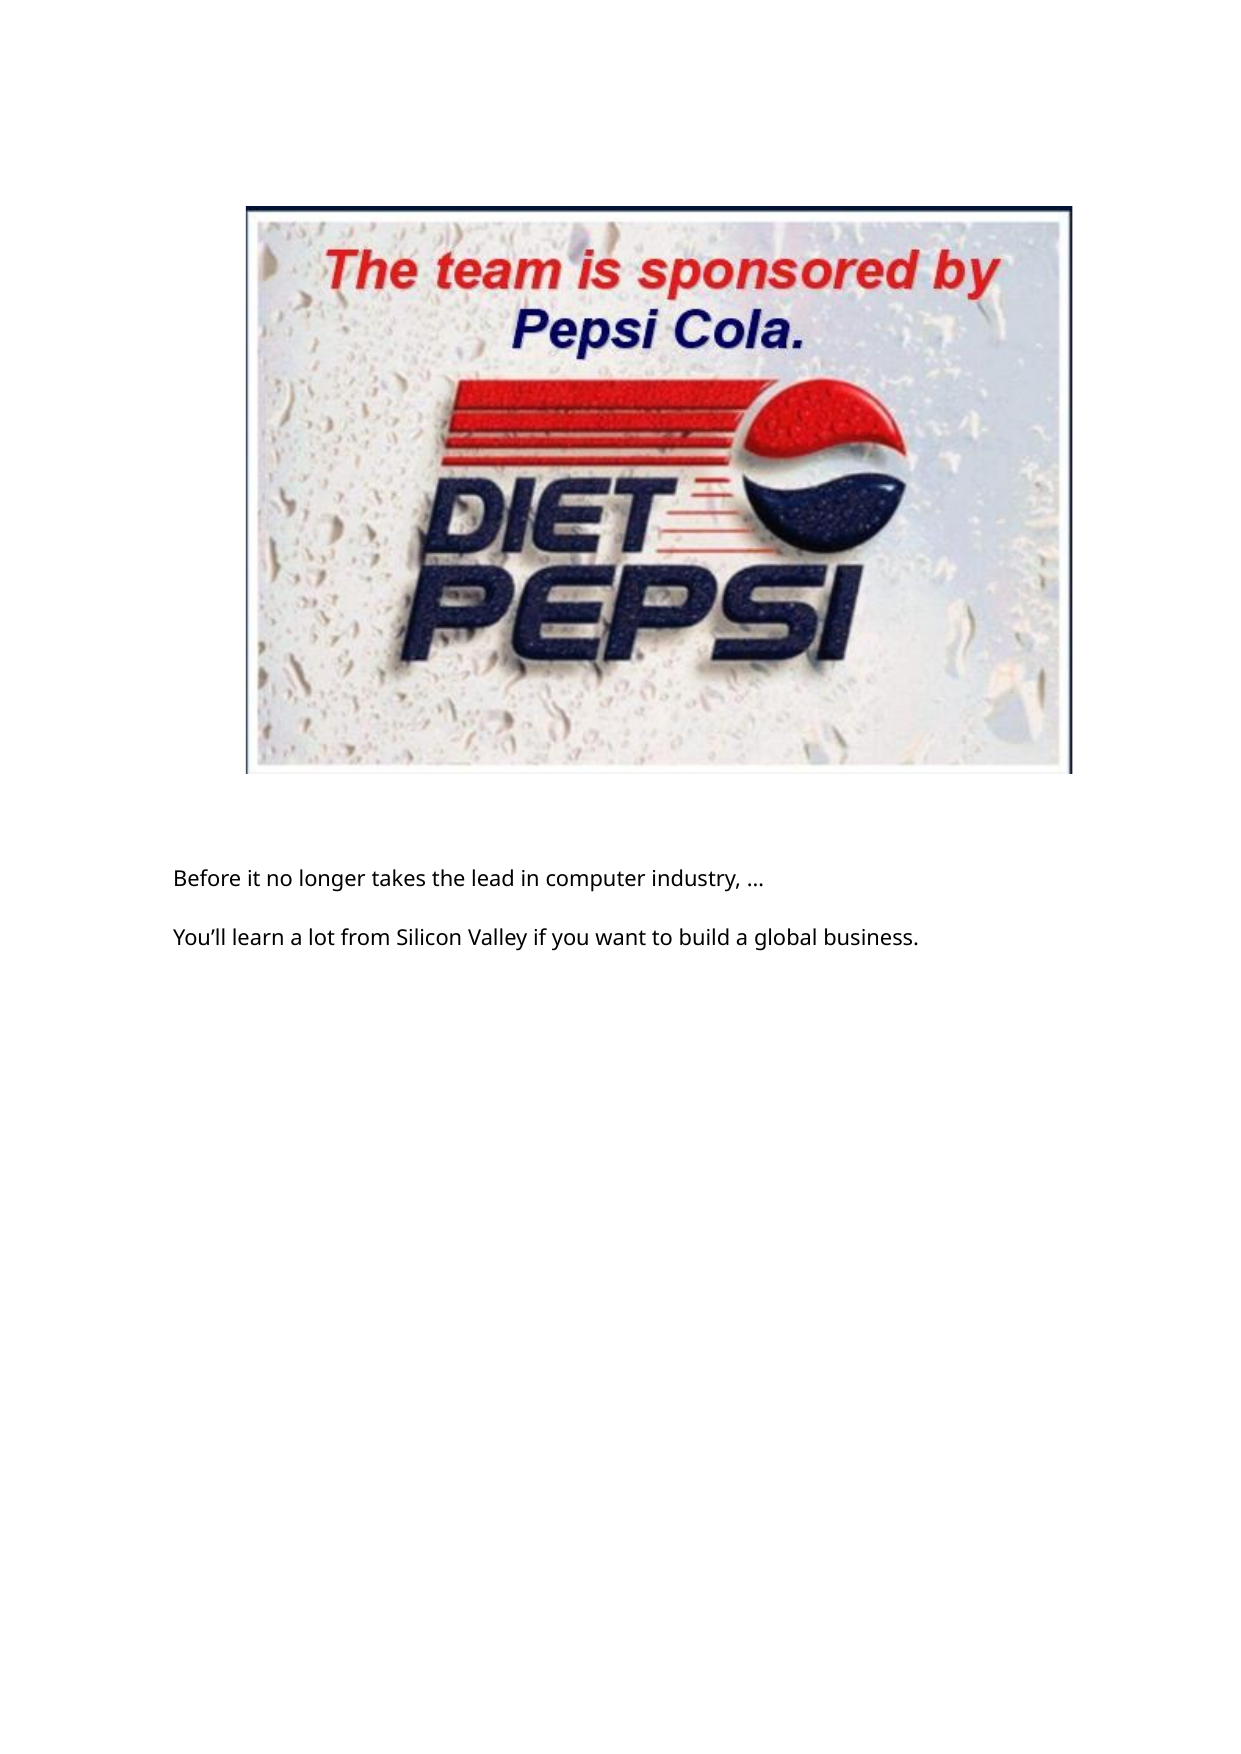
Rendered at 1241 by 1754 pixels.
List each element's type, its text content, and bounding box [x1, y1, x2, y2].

text Before it no longer takes the lead in computer industry, … [173, 863, 1130, 892]
picture [245, 206, 1073, 774]
text You’ll learn a lot from Silicon Valley if you want to build a global business. [173, 922, 1130, 952]
